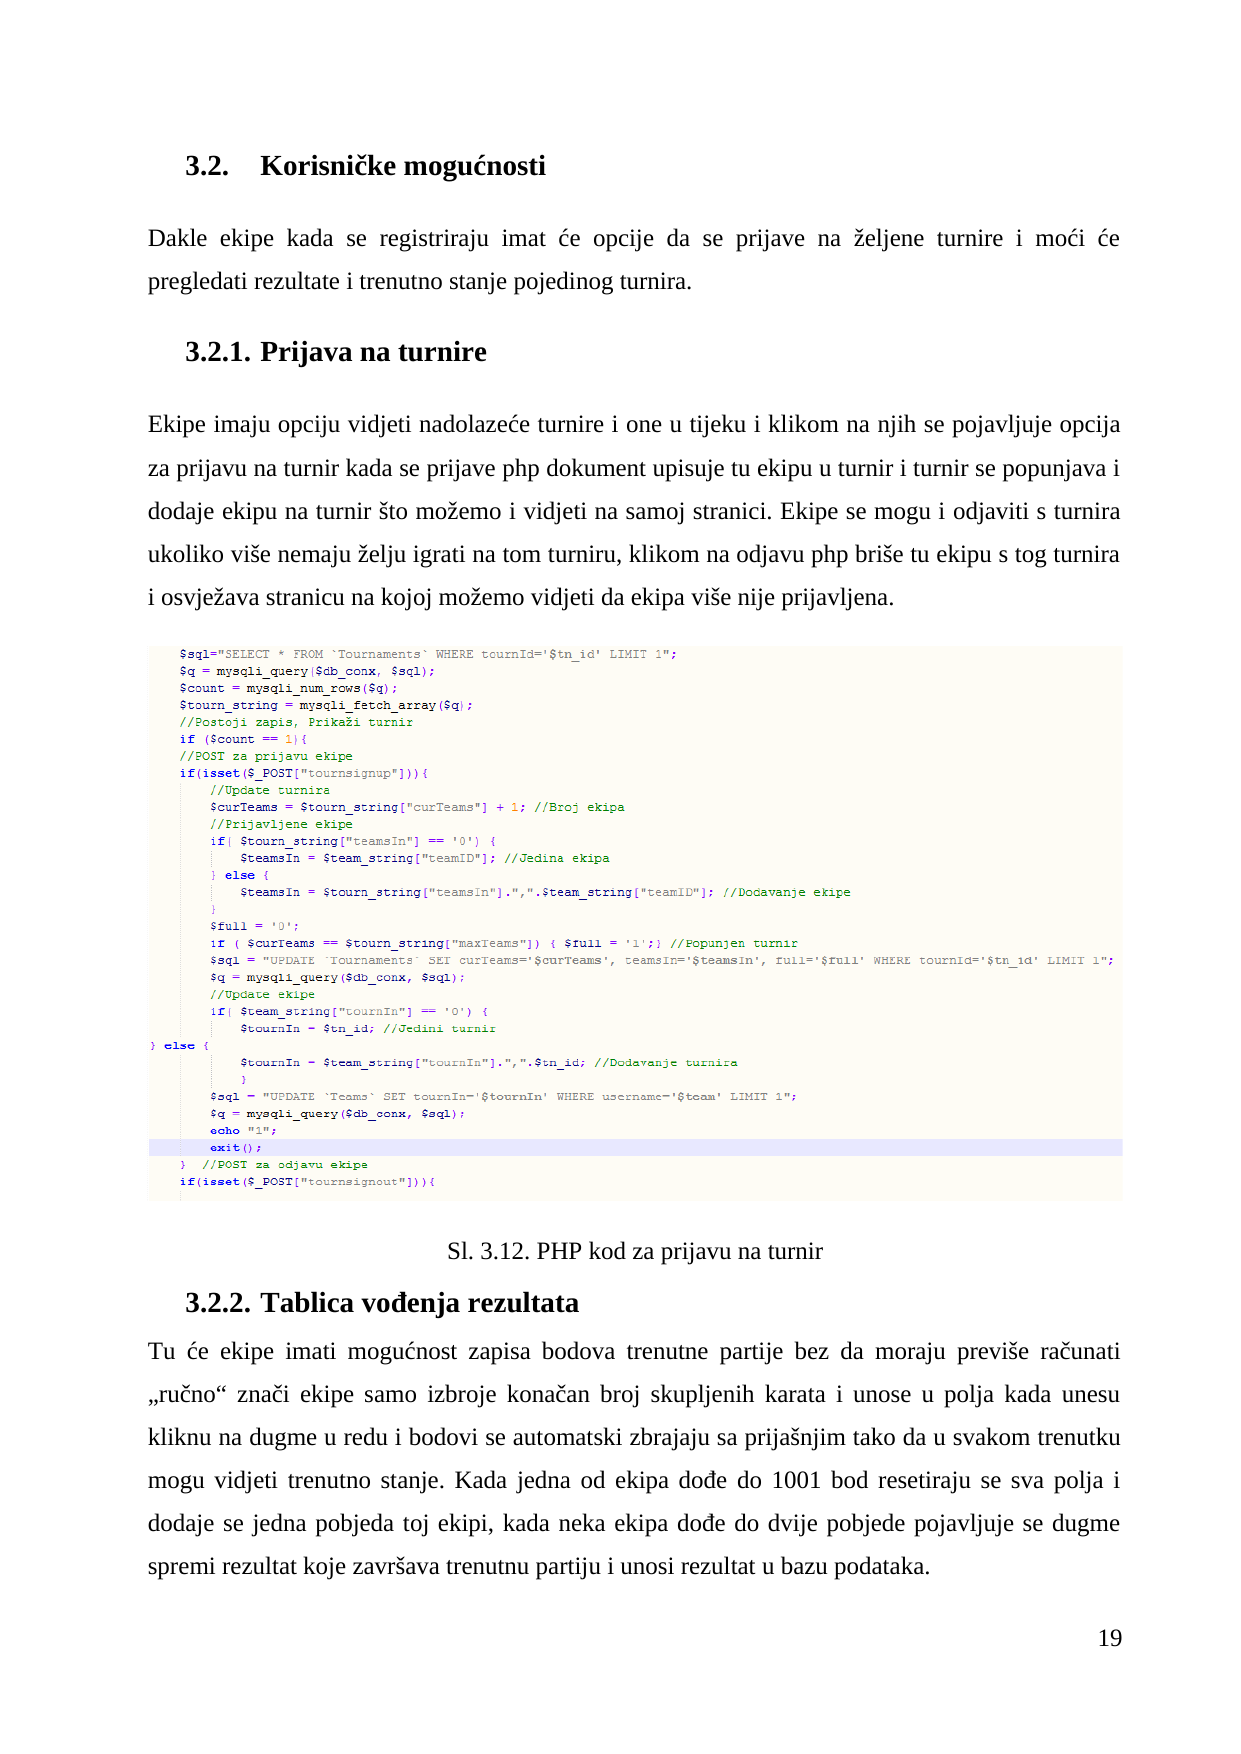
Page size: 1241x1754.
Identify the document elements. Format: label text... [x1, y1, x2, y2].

text Ekipe imaju opciju vidjeti nadolazeće turnire i one u tijeku i klikom na njih se pojavljuje opcija za prijavu na turnir kada se prijave php dokument upisuje tu ekipu u turnir i turnir se popunjava i dodaje ekipu na turnir što možemo i vidjeti na samoj stranici. Ekipe se mogu i odjaviti s turnira ukoliko više nemaju želju igrati na tom turniru, klikom na odjavu php briše tu ekipu s tog turnira i osvježava stranicu na kojoj možemo vidjeti da ekipa više nije prijavljena. [148, 409, 1122, 611]
text Sl. 3.12. PHP kod za prijavu na turnir [148, 1236, 1122, 1265]
subtitle Korisničke mogućnosti [185, 148, 1122, 181]
text Tu će ekipe imati mogućnost zapisa bodova trenutne partije bez da moraju previše računati „ručno“ znači ekipe samo izbroje konačan broj skupljenih karata i unose u polja kada unesu kliknu na dugme u redu i bodovi se automatski zbrajaju sa prijašnjim tako da u svakom trenutku mogu vidjeti trenutno stanje. Kada jedna od ekipa dođe do 1001 bod resetiraju se sva polja i dodaje se jedna pobjeda toj ekipi, kada neka ekipa dođe do dvije pobjede pojavljuje se dugme spremi rezultat koje završava trenutnu partiju i unosi rezultat u bazu podataka. [148, 1336, 1122, 1580]
subtitle Prijava na turnire [185, 334, 1122, 368]
subtitle Tablica vođenja rezultata [185, 1286, 1122, 1319]
text Dakle ekipe kada se registriraju imat će opcije da se prijave na željene turnire i moći će pregledati rezultate i trenutno stanje pojedinog turnira. [148, 223, 1122, 295]
picture [147, 646, 1123, 1201]
